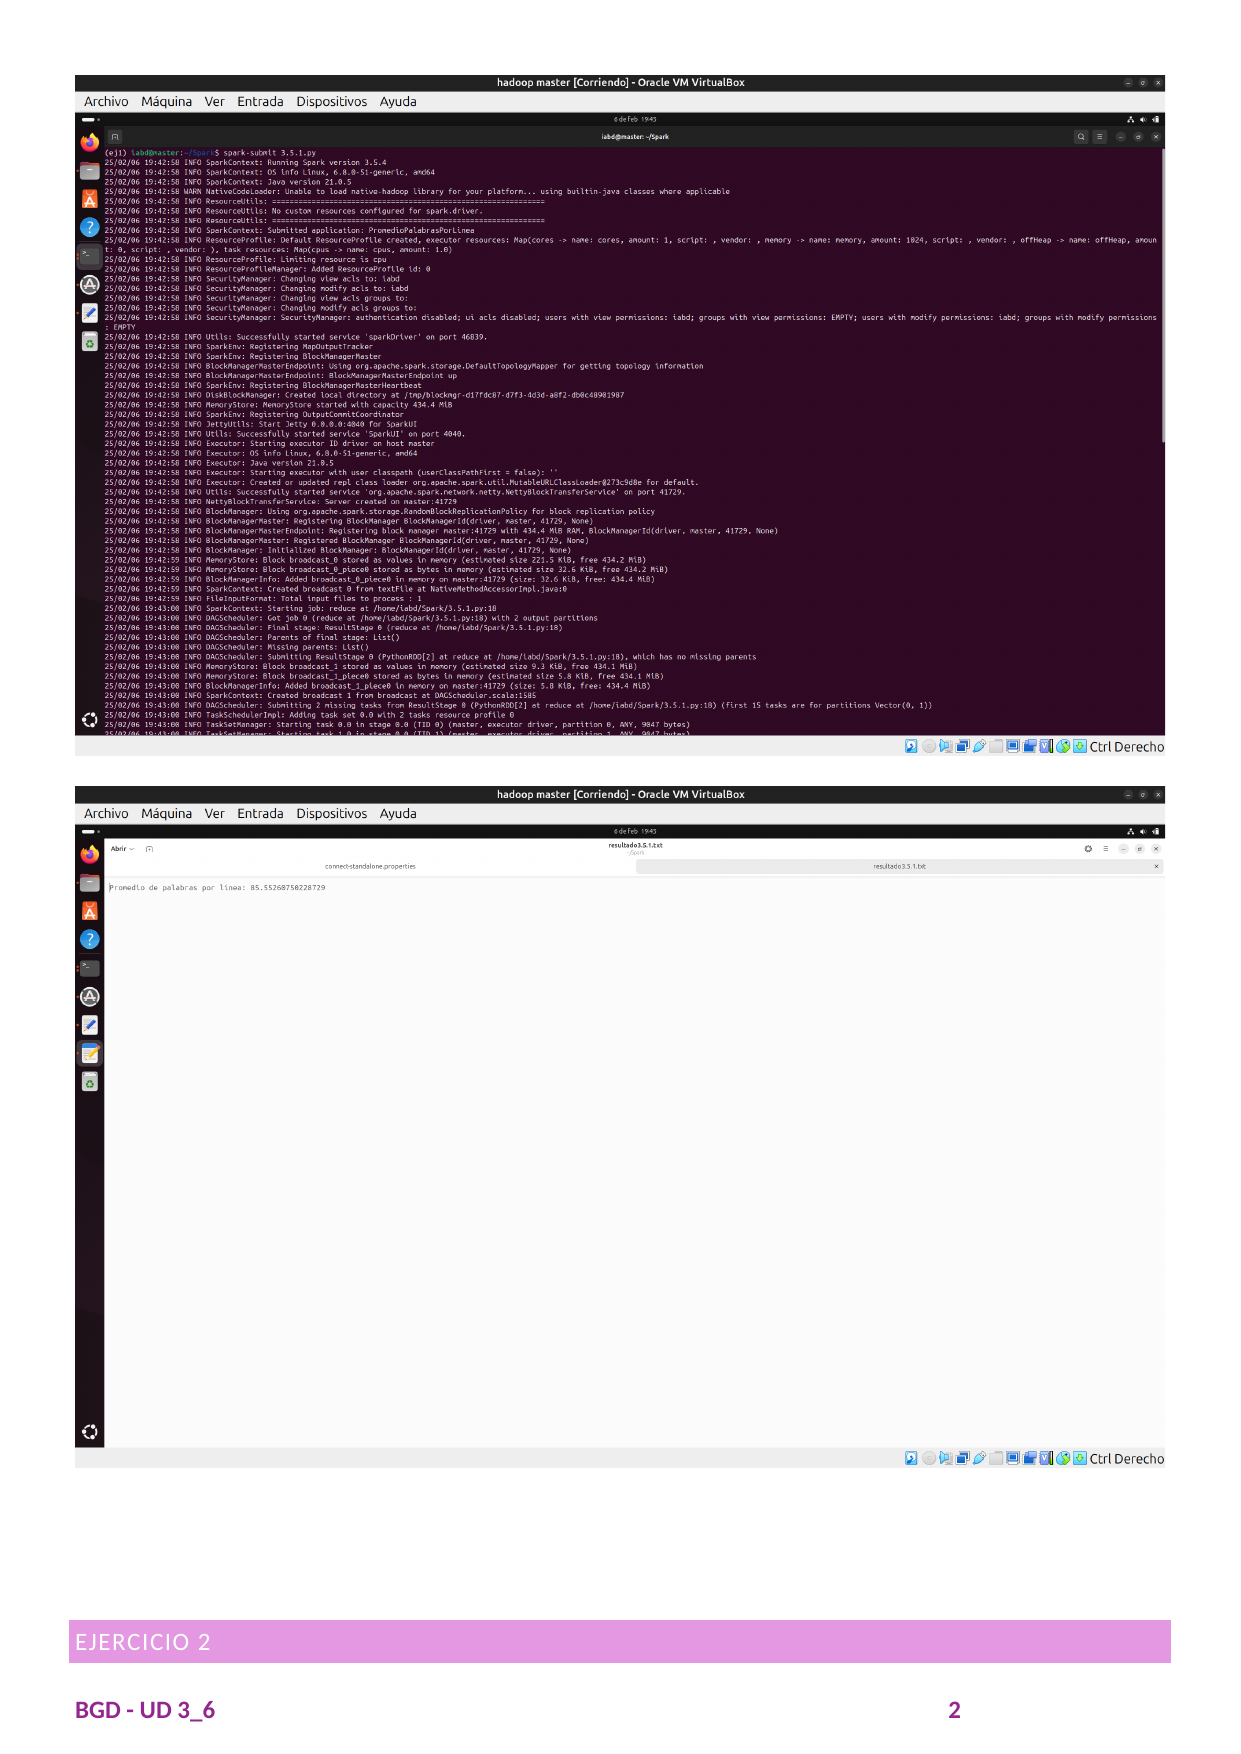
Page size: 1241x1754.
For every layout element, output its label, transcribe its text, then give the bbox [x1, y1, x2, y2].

picture [75, 75, 1166, 756]
picture [75, 786, 1166, 1468]
subtitle EJERCICIO 2 [75, 1626, 1165, 1657]
